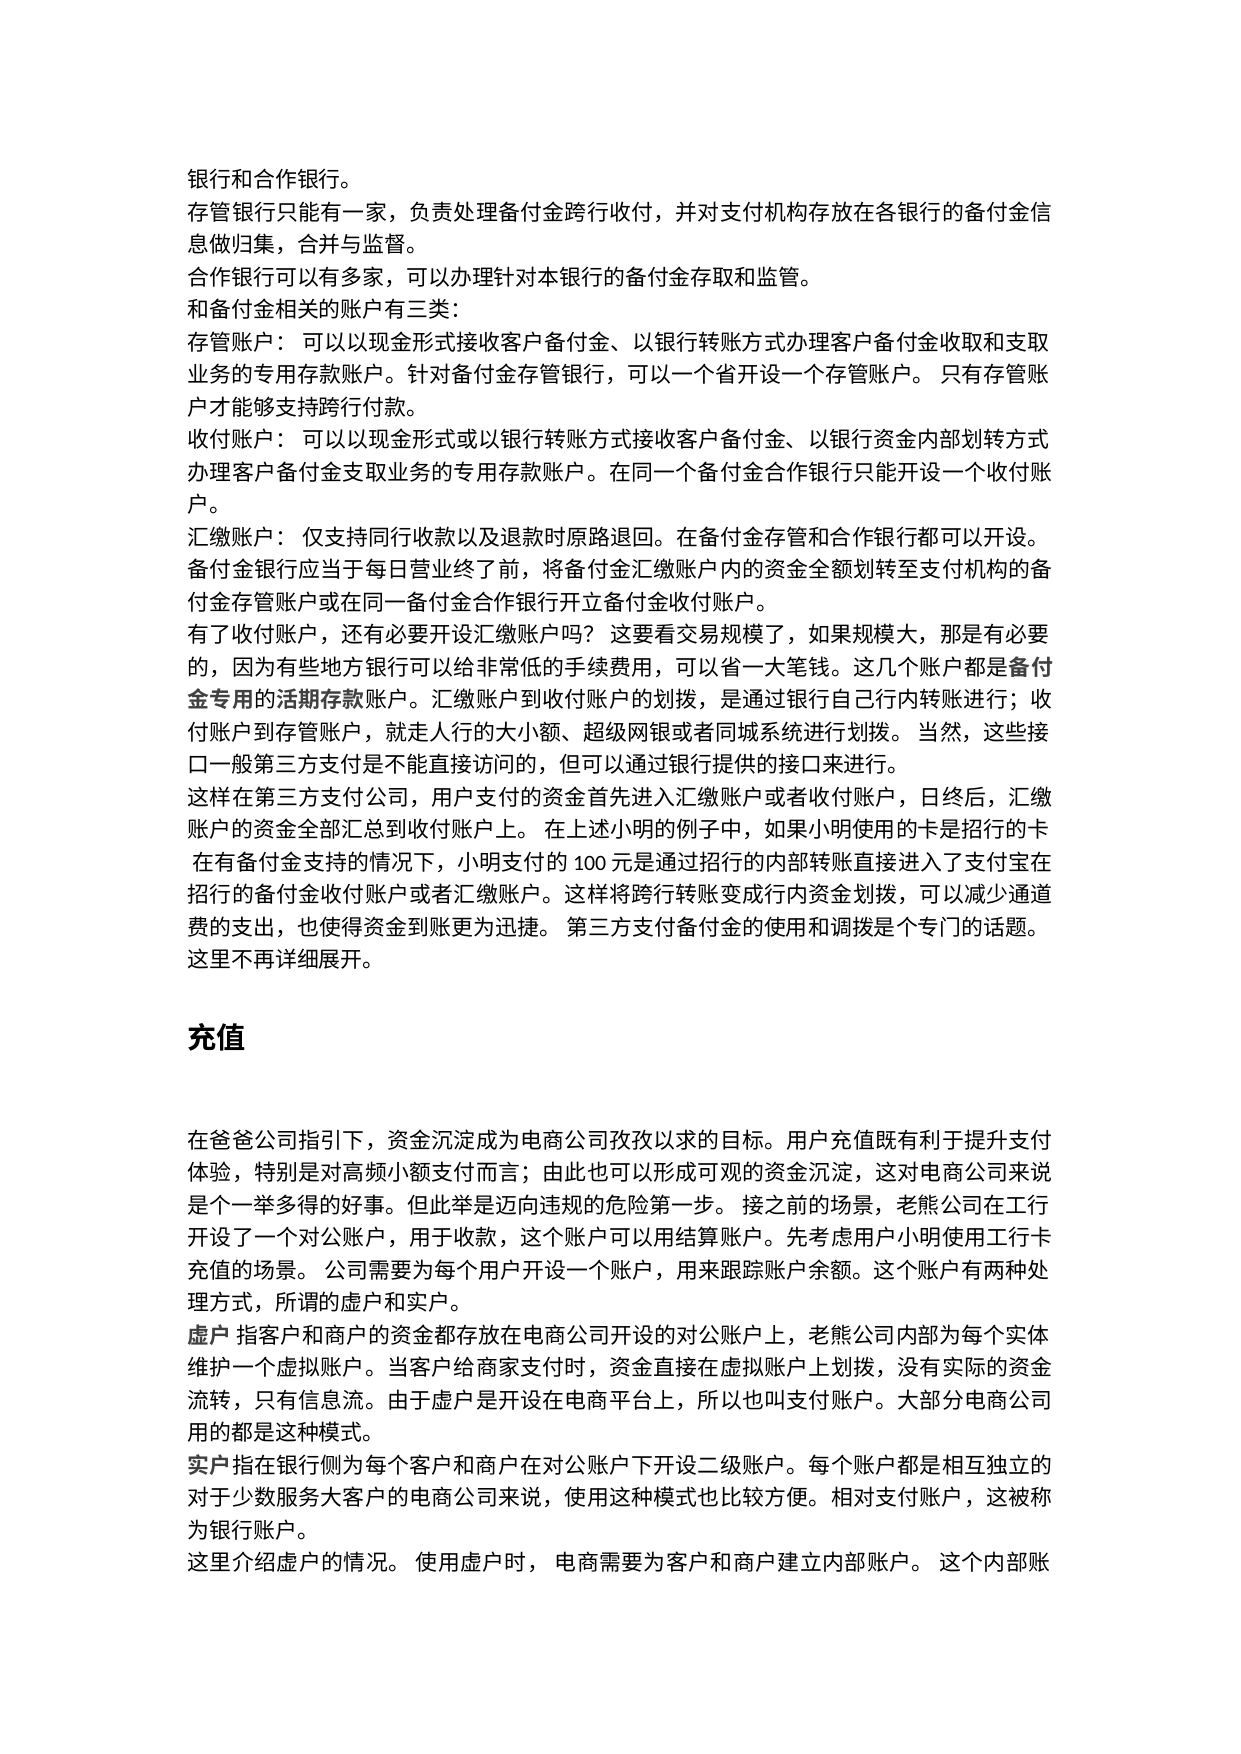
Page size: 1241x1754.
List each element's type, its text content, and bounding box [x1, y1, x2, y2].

text 收付账户： 可以以现金形式或以银行转账方式接收客户备付金、以银行资金内部划转方式办理客户备付金支取业务的专用存款账户。在同一个备付金合作银行只能开设一个收付账户。 [187, 422, 1053, 519]
text 和备付金相关的账户有三类： [187, 292, 1053, 324]
text 汇缴账户： 仅支持同行收款以及退款时原路退回。在备付金存管和合作银行都可以开设。 备付金银行应当于每日营业终了前，将备付金汇缴账户内的资金全额划转至支付机构的备付金存管账户或在同一备付金合作银行开立备付金收付账户。 [187, 519, 1053, 617]
text 存管账户： 可以以现金形式接收客户备付金、以银行转账方式办理客户备付金收取和支取业务的专用存款账户。针对备付金存管银行，可以一个省开设一个存管账户。 只有存管账户才能够支持跨行付款。 [187, 324, 1053, 422]
text 这样在第三方支付公司，用户支付的资金首先进入汇缴账户或者收付账户，日终后，汇缴账户的资金全部汇总到收付账户上。 在上述小明的例子中，如果小明使用的卡是招行的卡， 在有备付金支持的情况下，小明支付的100元是通过招行的内部转账直接进入了支付宝在招行的备付金收付账户或者汇缴账户。这样将跨行转账变成行内资金划拨，可以减少通道费的支出，也使得资金到账更为迅捷。 第三方支付备付金的使用和调拨是个专门的话题。这里不再详细展开。 [187, 779, 1053, 974]
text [187, 1545, 1053, 1577]
text 虚户 指客户和商户的资金都存放在电商公司开设的对公账户上，老熊公司内部为每个实体维护一个虚拟账户。当客户给商家支付时，资金直接在虚拟账户上划拨，没有实际的资金流转，只有信息流。由于虚户是开设在电商平台上，所以也叫支付账户。大部分电商公司用的都是这种模式。 [187, 1317, 1053, 1447]
text 在爸爸公司指引下，资金沉淀成为电商公司孜孜以求的目标。用户充值既有利于提升支付体验，特别是对高频小额支付而言；由此也可以形成可观的资金沉淀，这对电商公司来说是个一举多得的好事。但此举是迈向违规的危险第一步。 接之前的场景，老熊公司在工行开设了一个对公账户，用于收款，这个账户可以用结算账户。先考虑用户小明使用工行卡充值的场景。 公司需要为每个用户开设一个账户，用来跟踪账户余额。这个账户有两种处理方式，所谓的虚户和实户。 [187, 1122, 1053, 1317]
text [187, 162, 1053, 194]
text 合作银行可以有多家，可以办理针对本银行的备付金存取和监管。 [187, 259, 1053, 292]
subtitle 充值 [187, 1004, 1053, 1069]
text 存管银行只能有一家，负责处理备付金跨行收付，并对支付机构存放在各银行的备付金信息做归集，合并与监督。 [187, 194, 1053, 259]
text 有了收付账户，还有必要开设汇缴账户吗？ 这要看交易规模了，如果规模大，那是有必要的，因为有些地方银行可以给非常低的手续费用，可以省一大笔钱。这几个账户都是备付金专用的活期存款账户。汇缴账户到收付账户的划拨，是通过银行自己行内转账进行；收付账户到存管账户，就走人行的大小额、超级网银或者同城系统进行划拨。 当然，这些接口一般第三方支付是不能直接访问的，但可以通过银行提供的接口来进行。 [187, 617, 1053, 779]
text 实户指在银行侧为每个客户和商户在对公账户下开设二级账户。每个账户都是相互独立的。对于少数服务大客户的电商公司来说，使用这种模式也比较方便。相对支付账户，这被称为银行账户。 [187, 1447, 1053, 1545]
